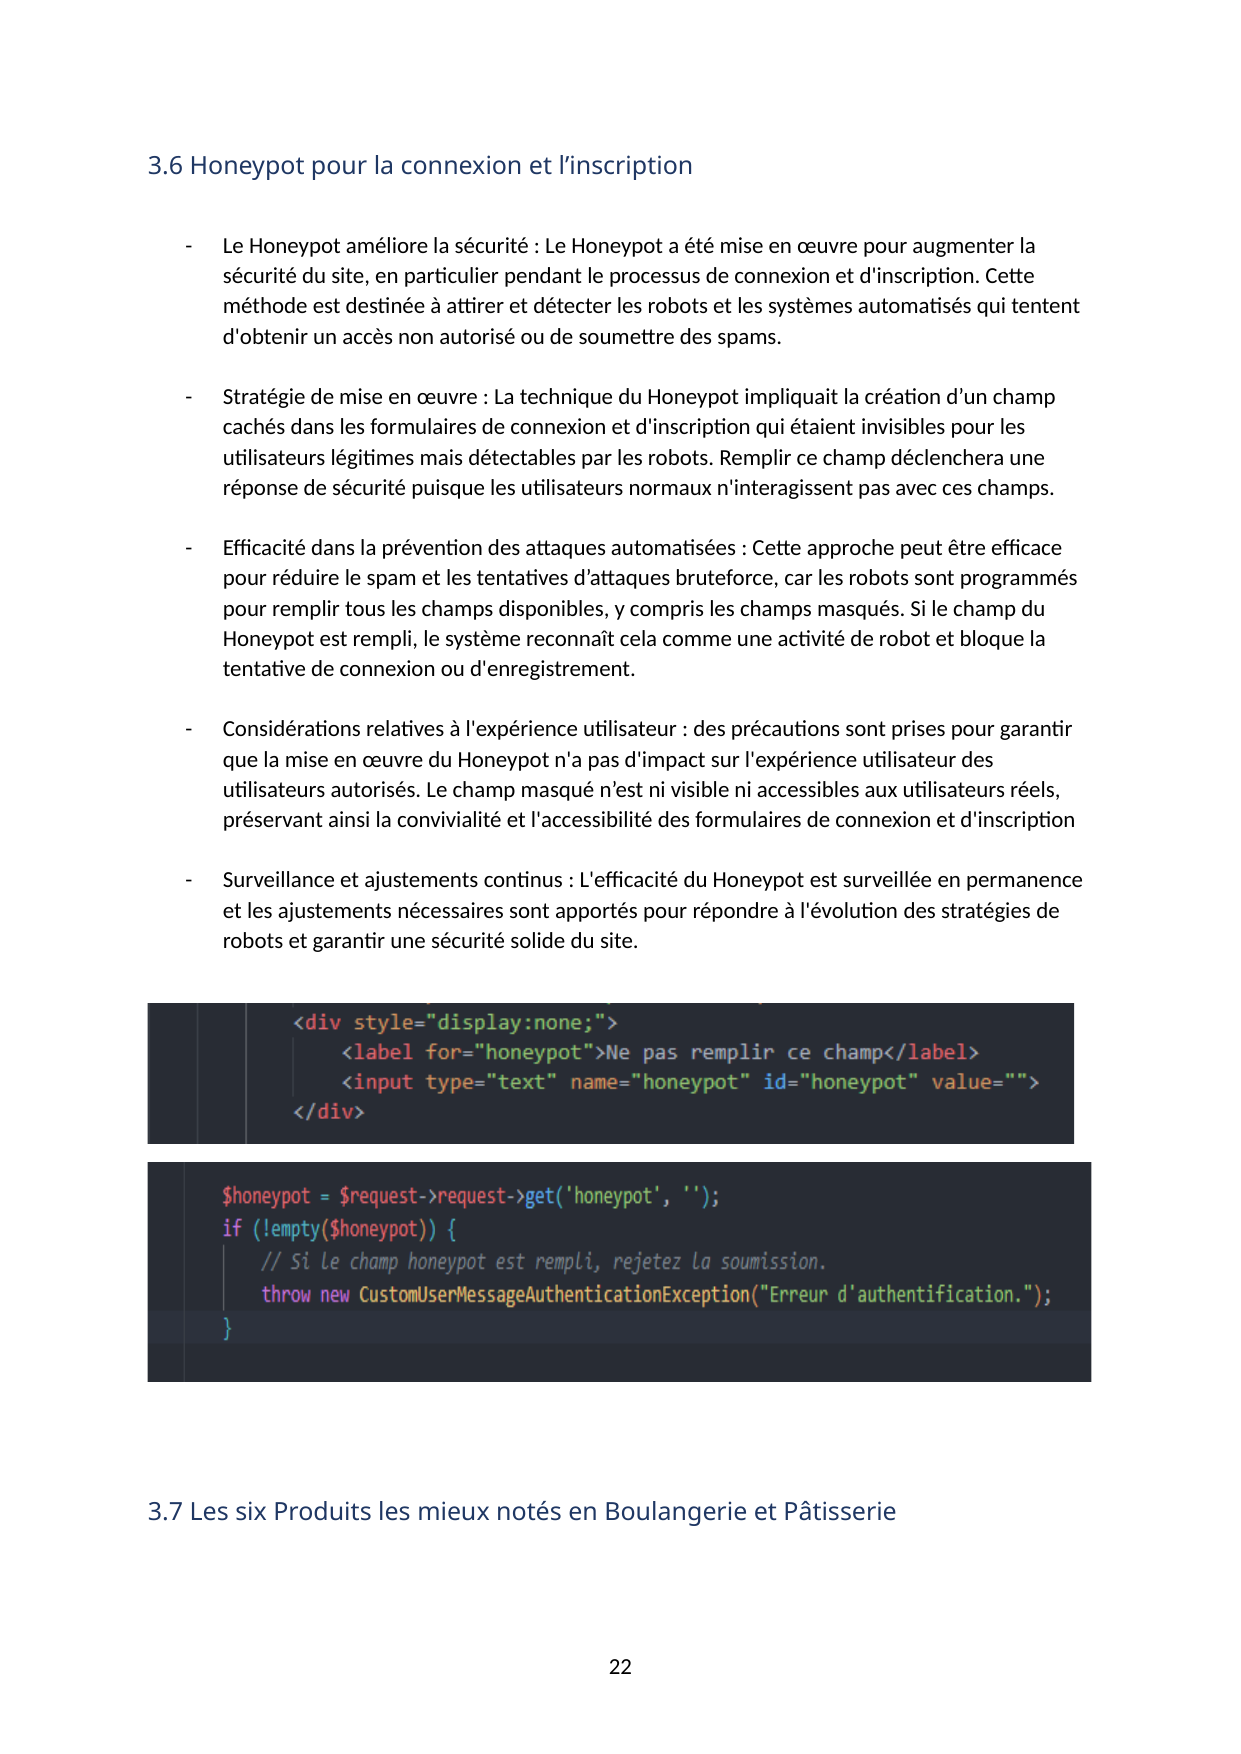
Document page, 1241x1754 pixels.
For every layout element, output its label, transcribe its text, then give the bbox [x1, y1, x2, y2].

list Le Honeypot améliore la sécurité : Le Honeypot a été mise en œuvre pour augmenter la sécurité du site, en particulier pendant le processus de connexion et d'inscription. Cette méthode est destinée à attirer et détecter les robots et les systèmes automatisés qui tentent d'obtenir un accès non autorisé ou de soumettre des spams. [185, 231, 1093, 350]
list Surveillance et ajustements continus : L'efficacité du Honeypot est surveillée en permanence et les ajustements nécessaires sont apportés pour répondre à l'évolution des stratégies de robots et garantir une sécurité solide du site. [185, 866, 1093, 954]
list Considérations relatives à l'expérience utilisateur : des précautions sont prises pour garantir que la mise en œuvre du Honeypot n'a pas d'impact sur l'expérience utilisateur des utilisateurs autorisés. Le champ masqué n’est ni visible ni accessibles aux utilisateurs réels, préservant ainsi la convivialité et l'accessibilité des formulaires de connexion et d'inscription [185, 714, 1093, 833]
picture [147, 1162, 1092, 1382]
subtitle 3.6 Honeypot pour la connexion et l’inscription [148, 148, 1093, 182]
picture [147, 1003, 1075, 1144]
list Stratégie de mise en œuvre : La technique du Honeypot impliquait la création d’un champ cachés dans les formulaires de connexion et d'inscription qui étaient invisibles pour les utilisateurs légitimes mais détectables par les robots. Remplir ce champ déclenchera une réponse de sécurité puisque les utilisateurs normaux n'interagissent pas avec ces champs. [185, 382, 1093, 501]
subtitle 3.7 Les six Produits les mieux notés en Boulangerie et Pâtisserie [148, 1494, 1093, 1528]
list Efficacité dans la prévention des attaques automatisées : Cette approche peut être efficace pour réduire le spam et les tentatives d’attaques bruteforce, car les robots sont programmés pour remplir tous les champs disponibles, y compris les champs masqués. Si le champ du Honeypot est rempli, le système reconnaît cela comme une activité de robot et bloque la tentative de connexion ou d'enregistrement. [185, 533, 1093, 682]
